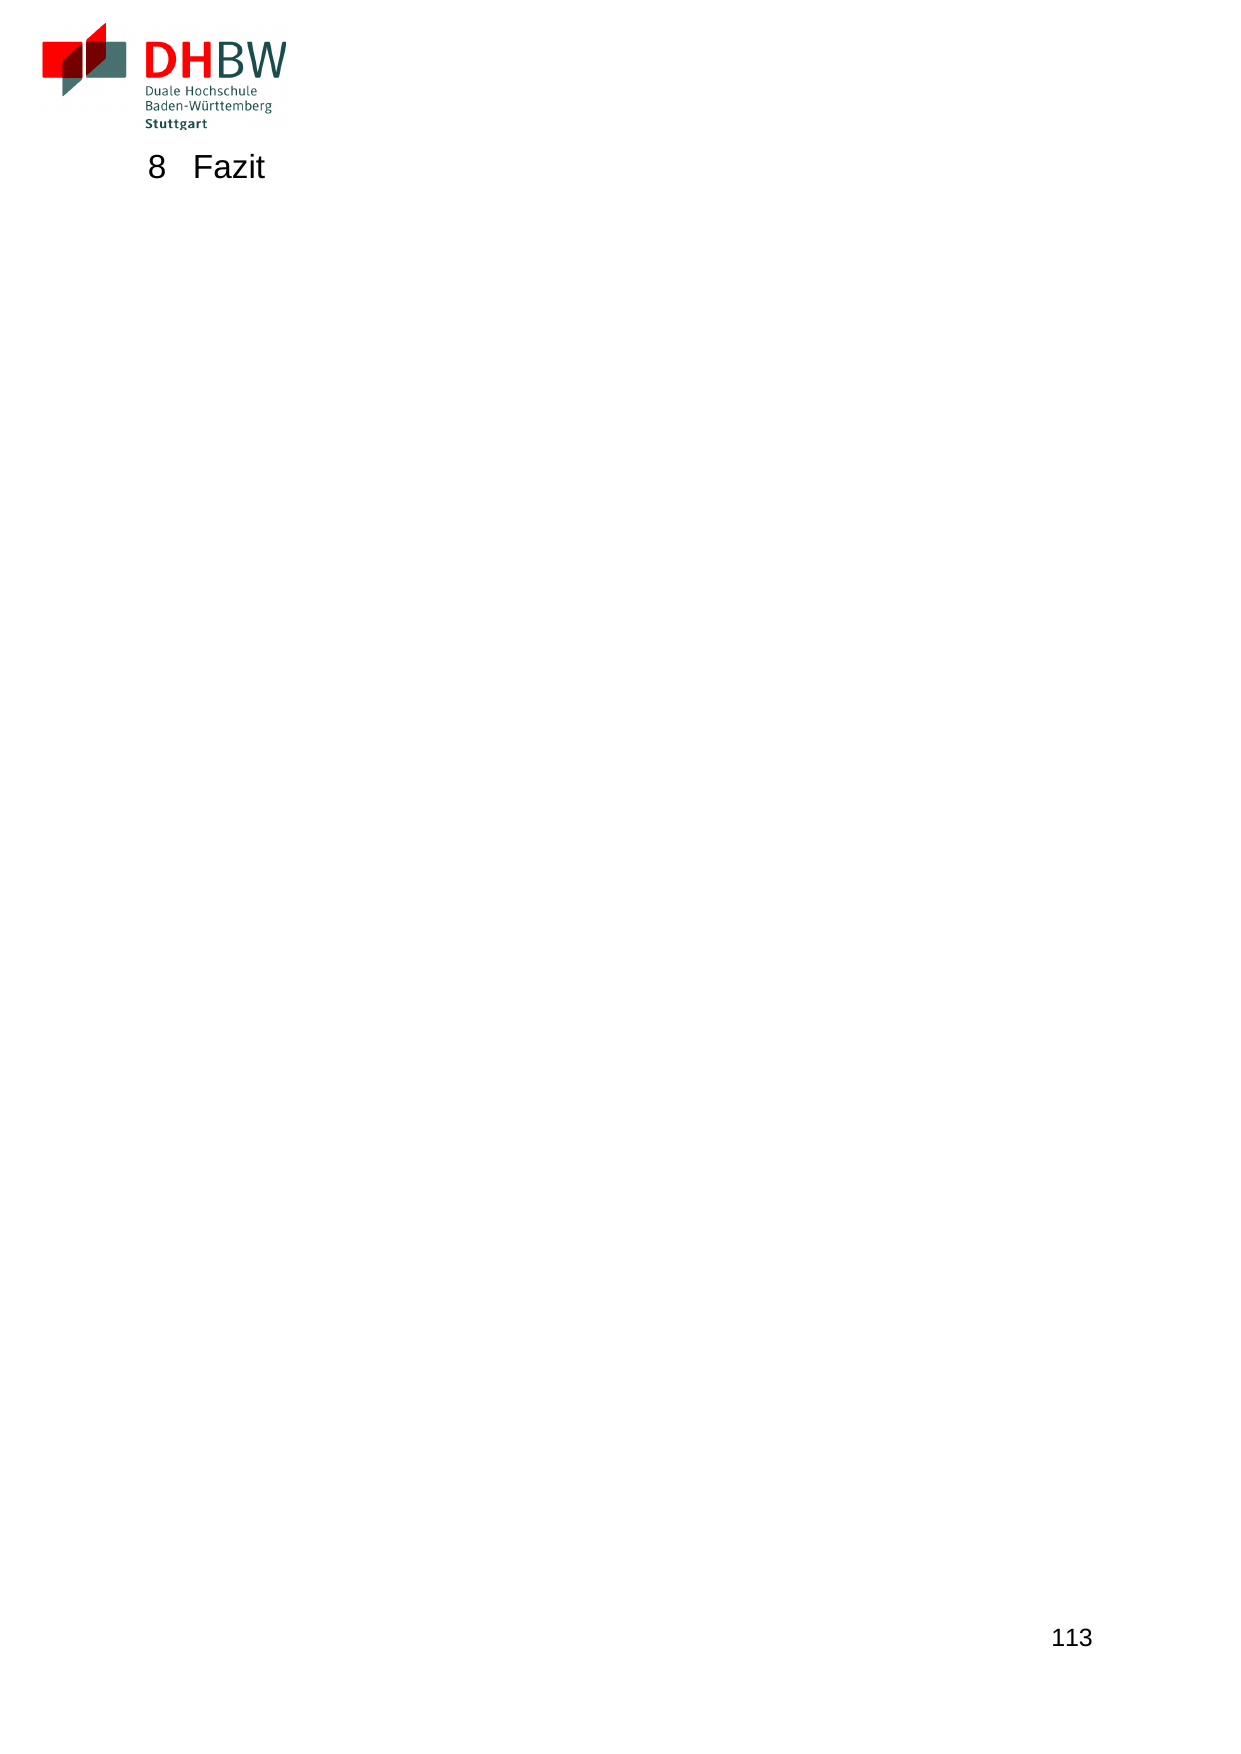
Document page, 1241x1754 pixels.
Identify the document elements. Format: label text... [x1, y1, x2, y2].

subtitle Fazit [148, 148, 1093, 186]
picture [39, 20, 286, 130]
